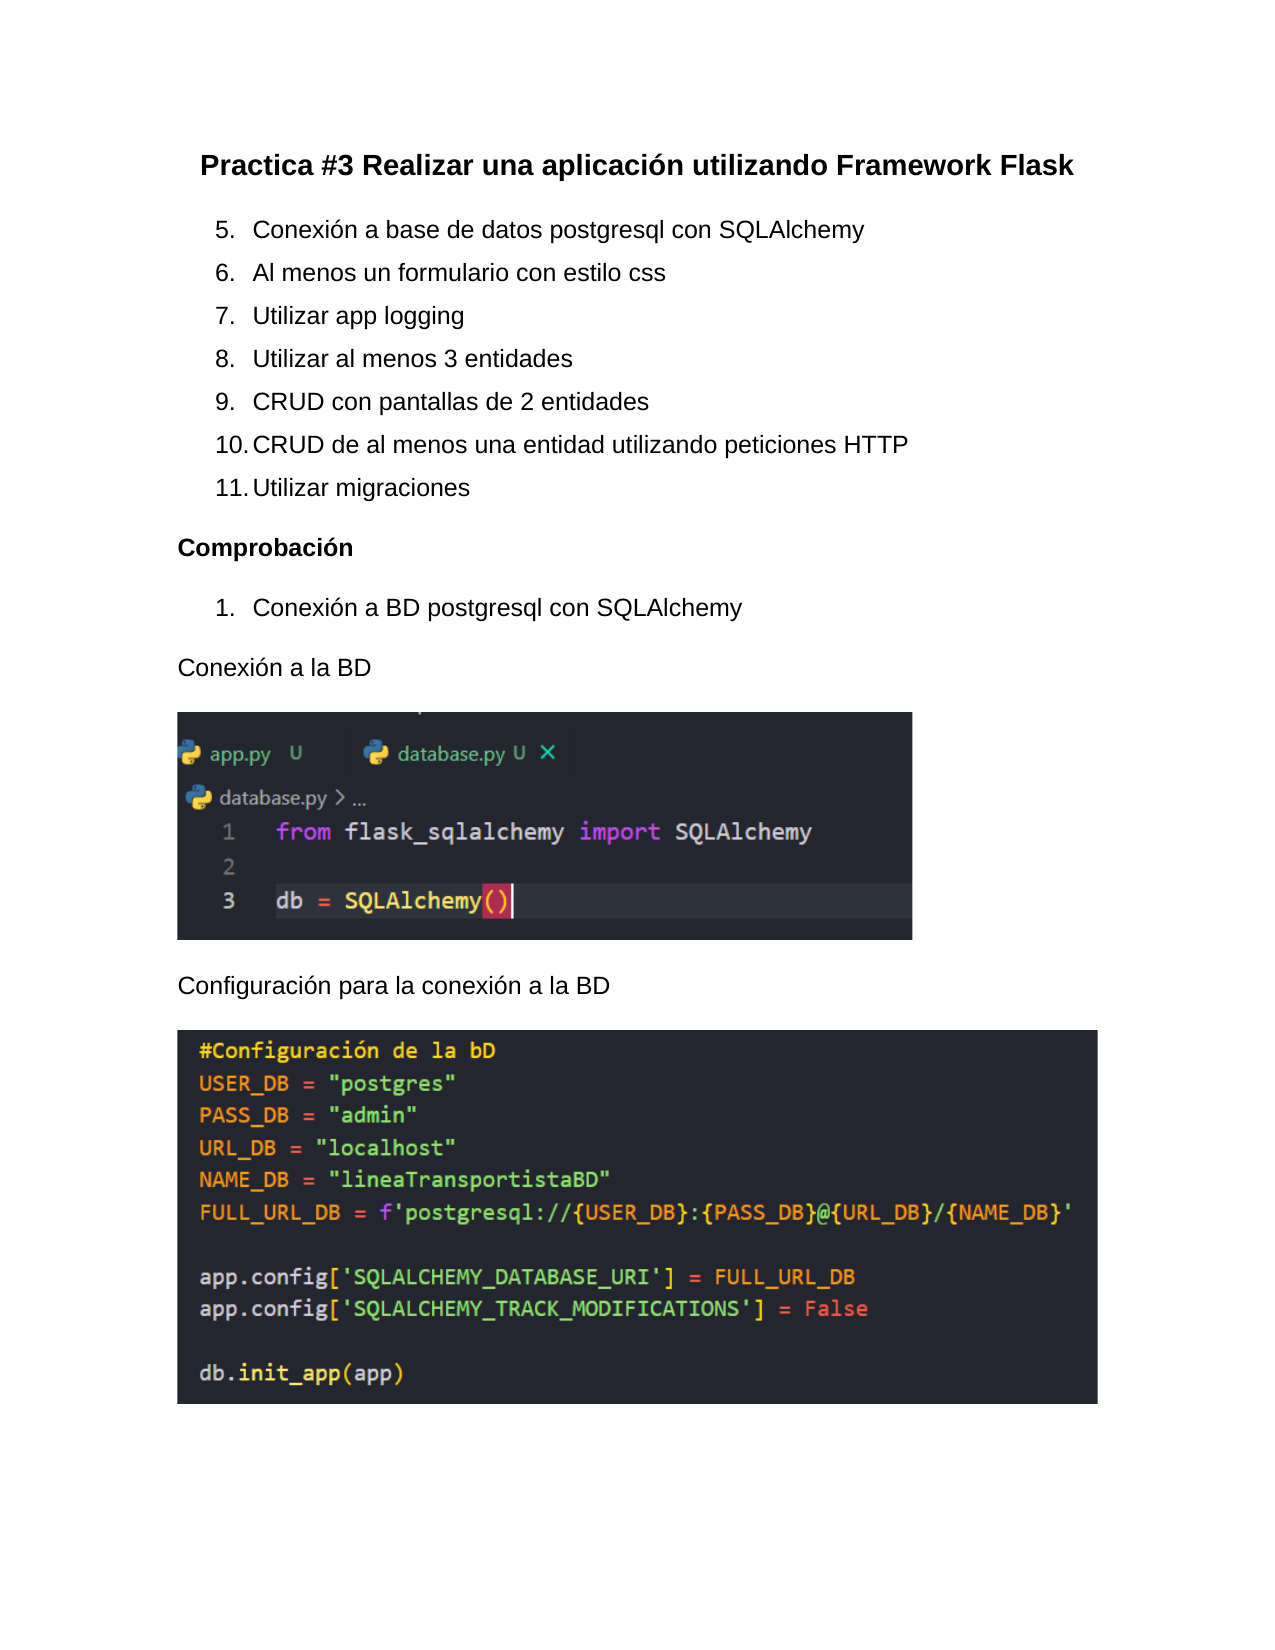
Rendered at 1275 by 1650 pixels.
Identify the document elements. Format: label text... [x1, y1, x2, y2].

list Utilizar app logging [215, 301, 1098, 329]
list Utilizar al menos 3 entidades [215, 344, 1098, 373]
list Al menos un formulario con estilo css [215, 258, 1098, 286]
text Conexión a la BD [177, 653, 1098, 681]
text Practica #3 Realizar una aplicación utilizando Framework Flask [177, 148, 1098, 181]
list CRUD con pantallas de 2 entidades [215, 387, 1098, 416]
list Conexión a BD postgresql con SQLAlchemy [215, 593, 1098, 622]
picture [177, 712, 913, 940]
text Comprobación [177, 533, 1098, 562]
list CRUD de al menos una entidad utilizando peticiones HTTP [215, 430, 1098, 459]
list Conexión a base de datos postgresql con SQLAlchemy [215, 214, 1098, 243]
picture [177, 1030, 1098, 1404]
list Utilizar migraciones [215, 473, 1098, 502]
text Configuración para la conexión a la BD [177, 971, 1098, 999]
